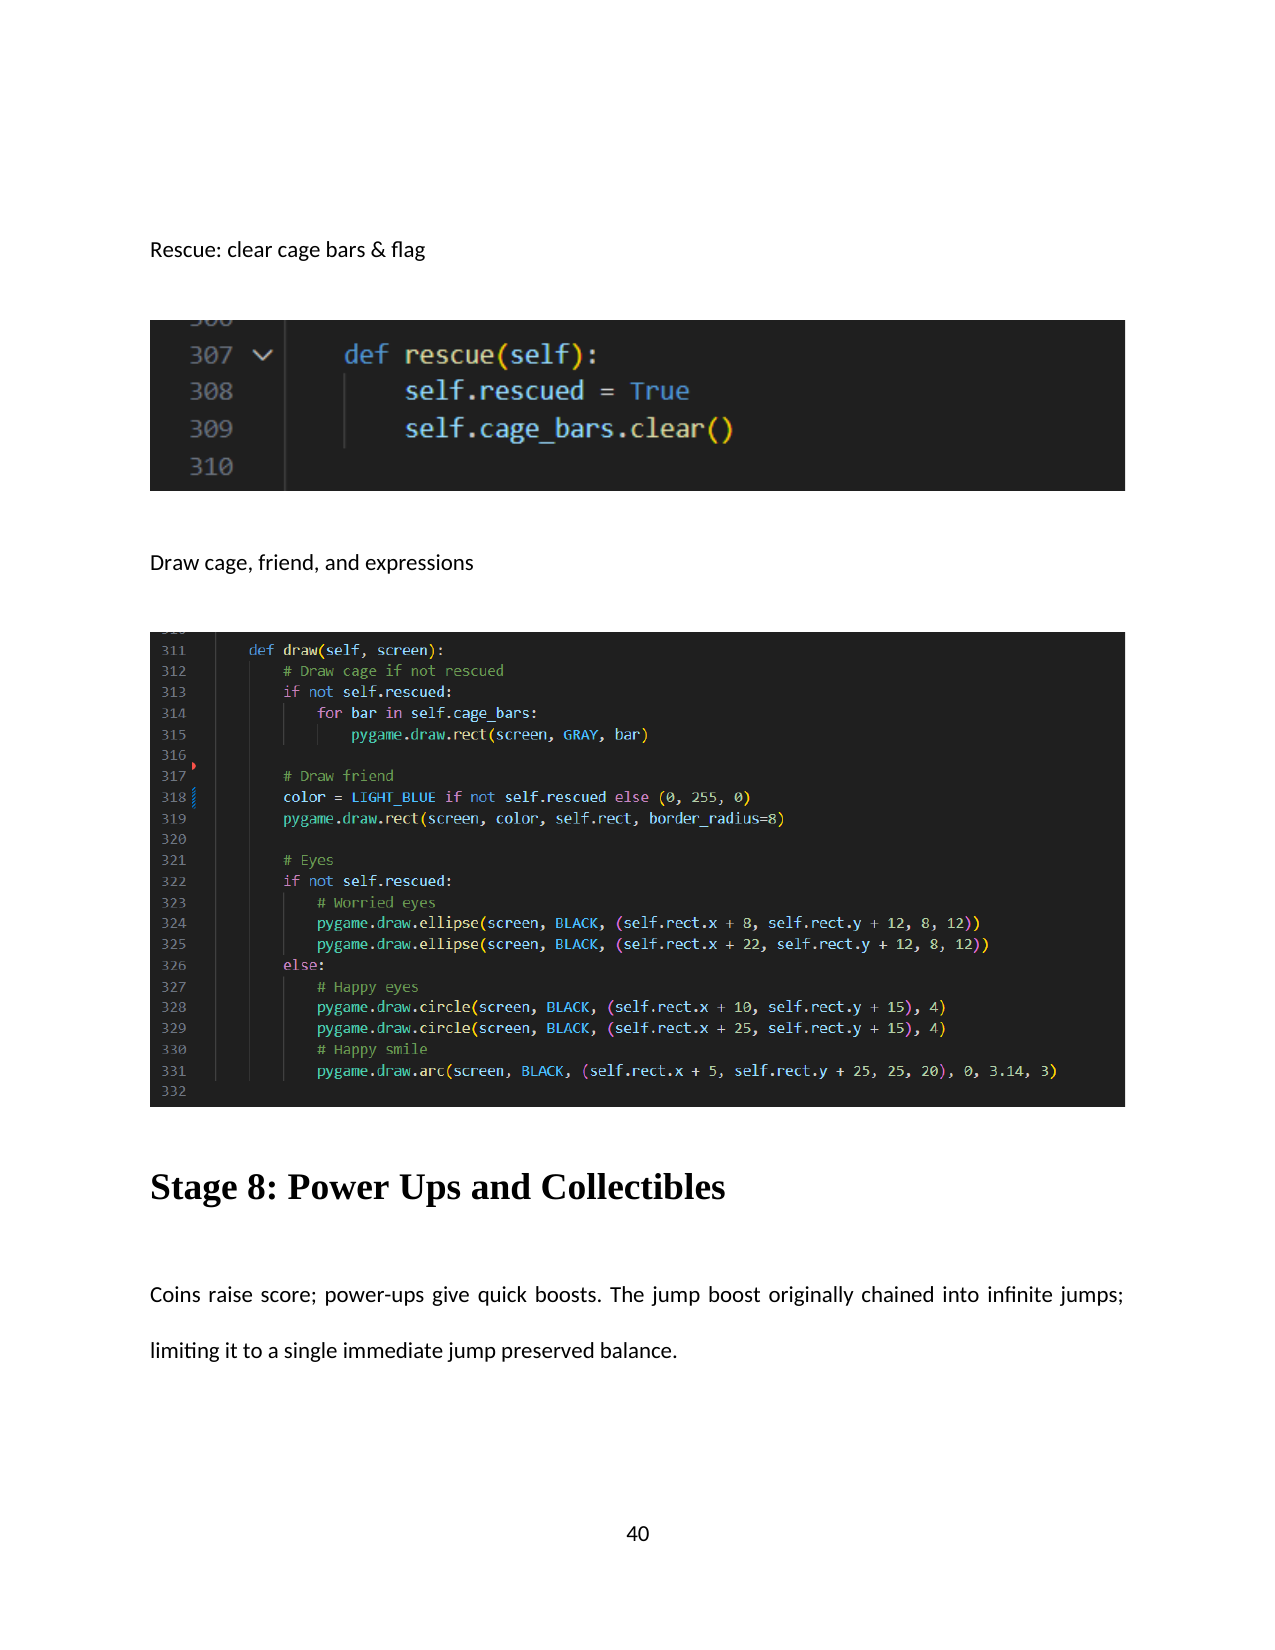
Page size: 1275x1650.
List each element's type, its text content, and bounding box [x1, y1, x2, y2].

text Coins raise score; power-ups give quick boosts. The jump boost originally chained into infinite jumps; limiting it to a single immediate jump preserved balance. [150, 1280, 1125, 1364]
text Draw cage, friend, and expressions [150, 548, 1125, 576]
picture [150, 320, 1125, 491]
picture [150, 632, 1125, 1107]
text Rescue: clear cage bars & flag [150, 235, 1125, 263]
subtitle Stage 8: Power Ups and Collectibles [150, 1164, 1125, 1207]
